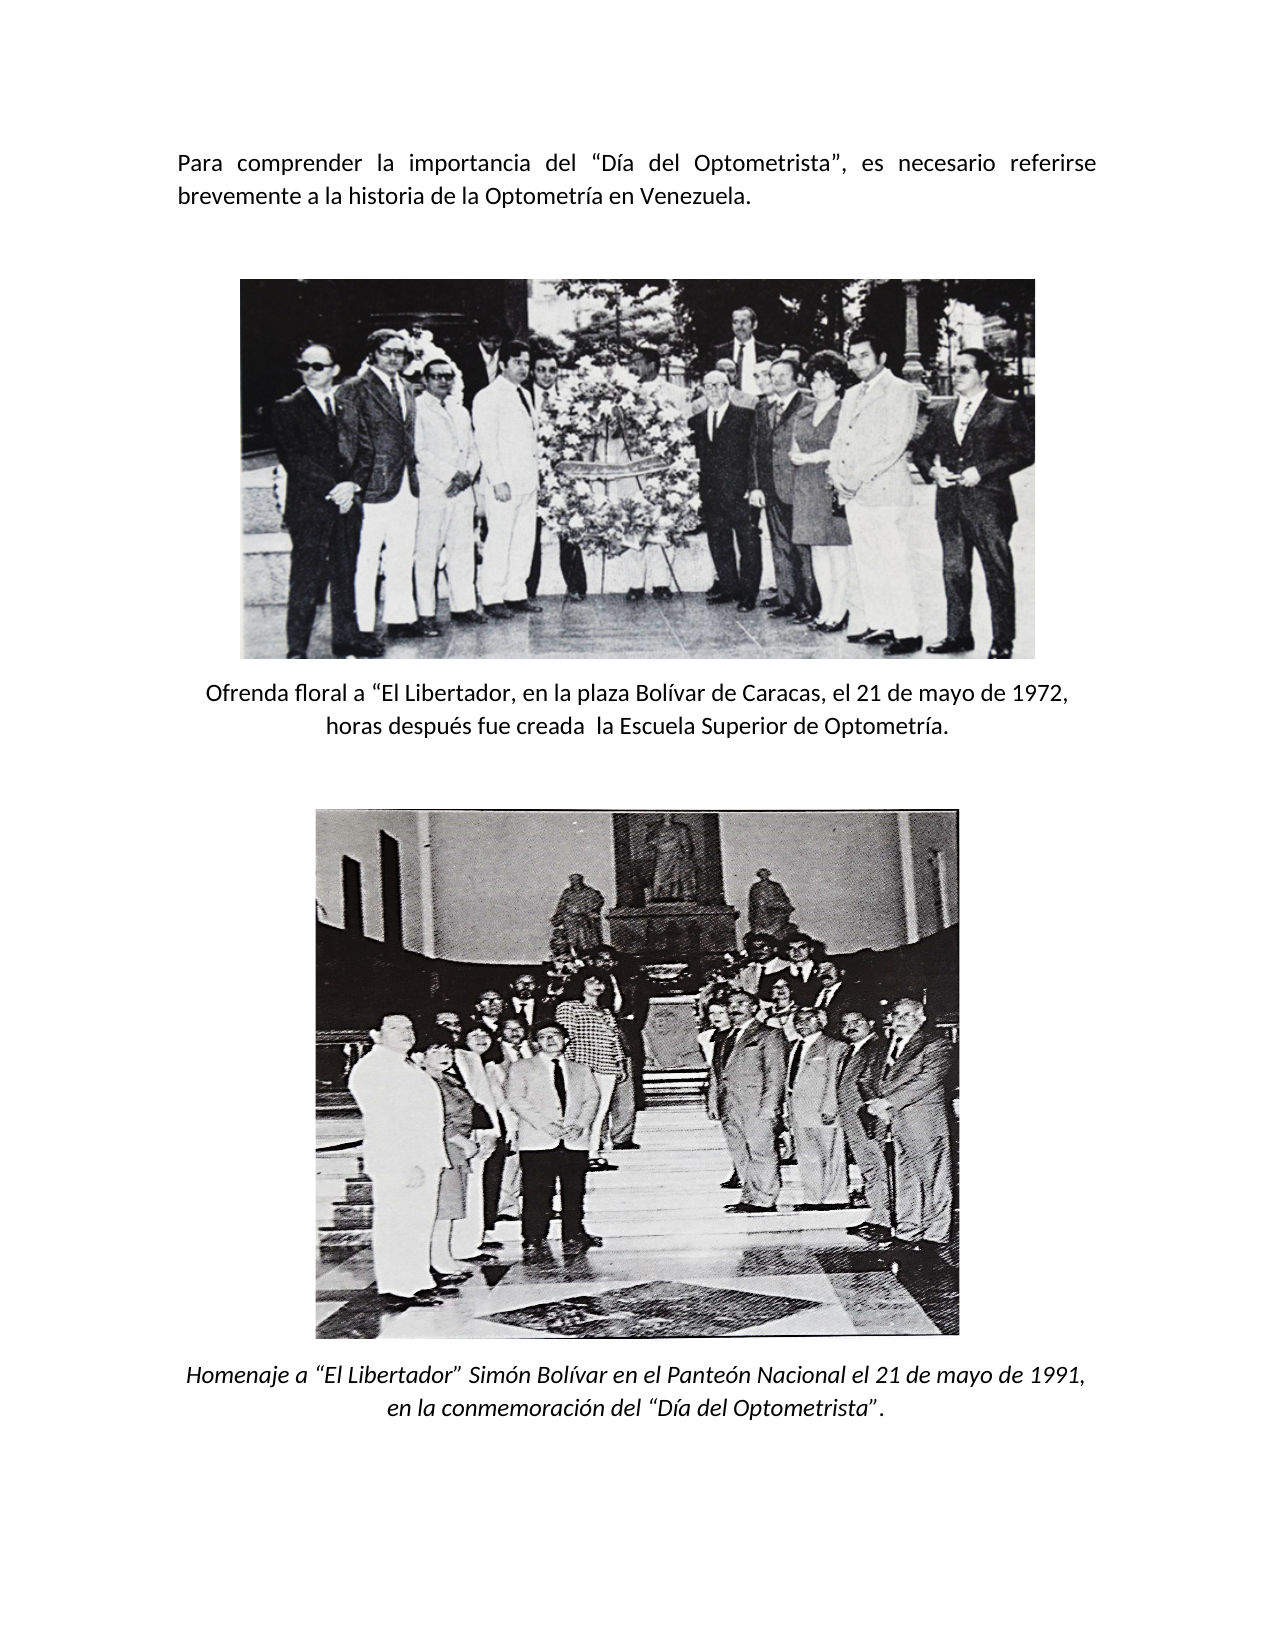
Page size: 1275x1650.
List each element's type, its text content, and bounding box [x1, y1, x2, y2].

picture [240, 279, 1035, 659]
text Homenaje a “El Libertador” Simón Bolívar en el Panteón Nacional el 21 de mayo de 1991, en la conmemoración del “Día del Optometrista”. [177, 1359, 1098, 1423]
text Para comprender la importancia del “Día del Optometrista”, es necesario referirse brevemente a la historia de la Optometría en Venezuela. [177, 148, 1098, 211]
text Ofrenda floral a “El Libertador, en la plaza Bolívar de Caracas, el 21 de mayo de 1972, horas después fue creada la Escuela Superior de Optometría. [177, 677, 1098, 741]
picture [315, 809, 960, 1339]
